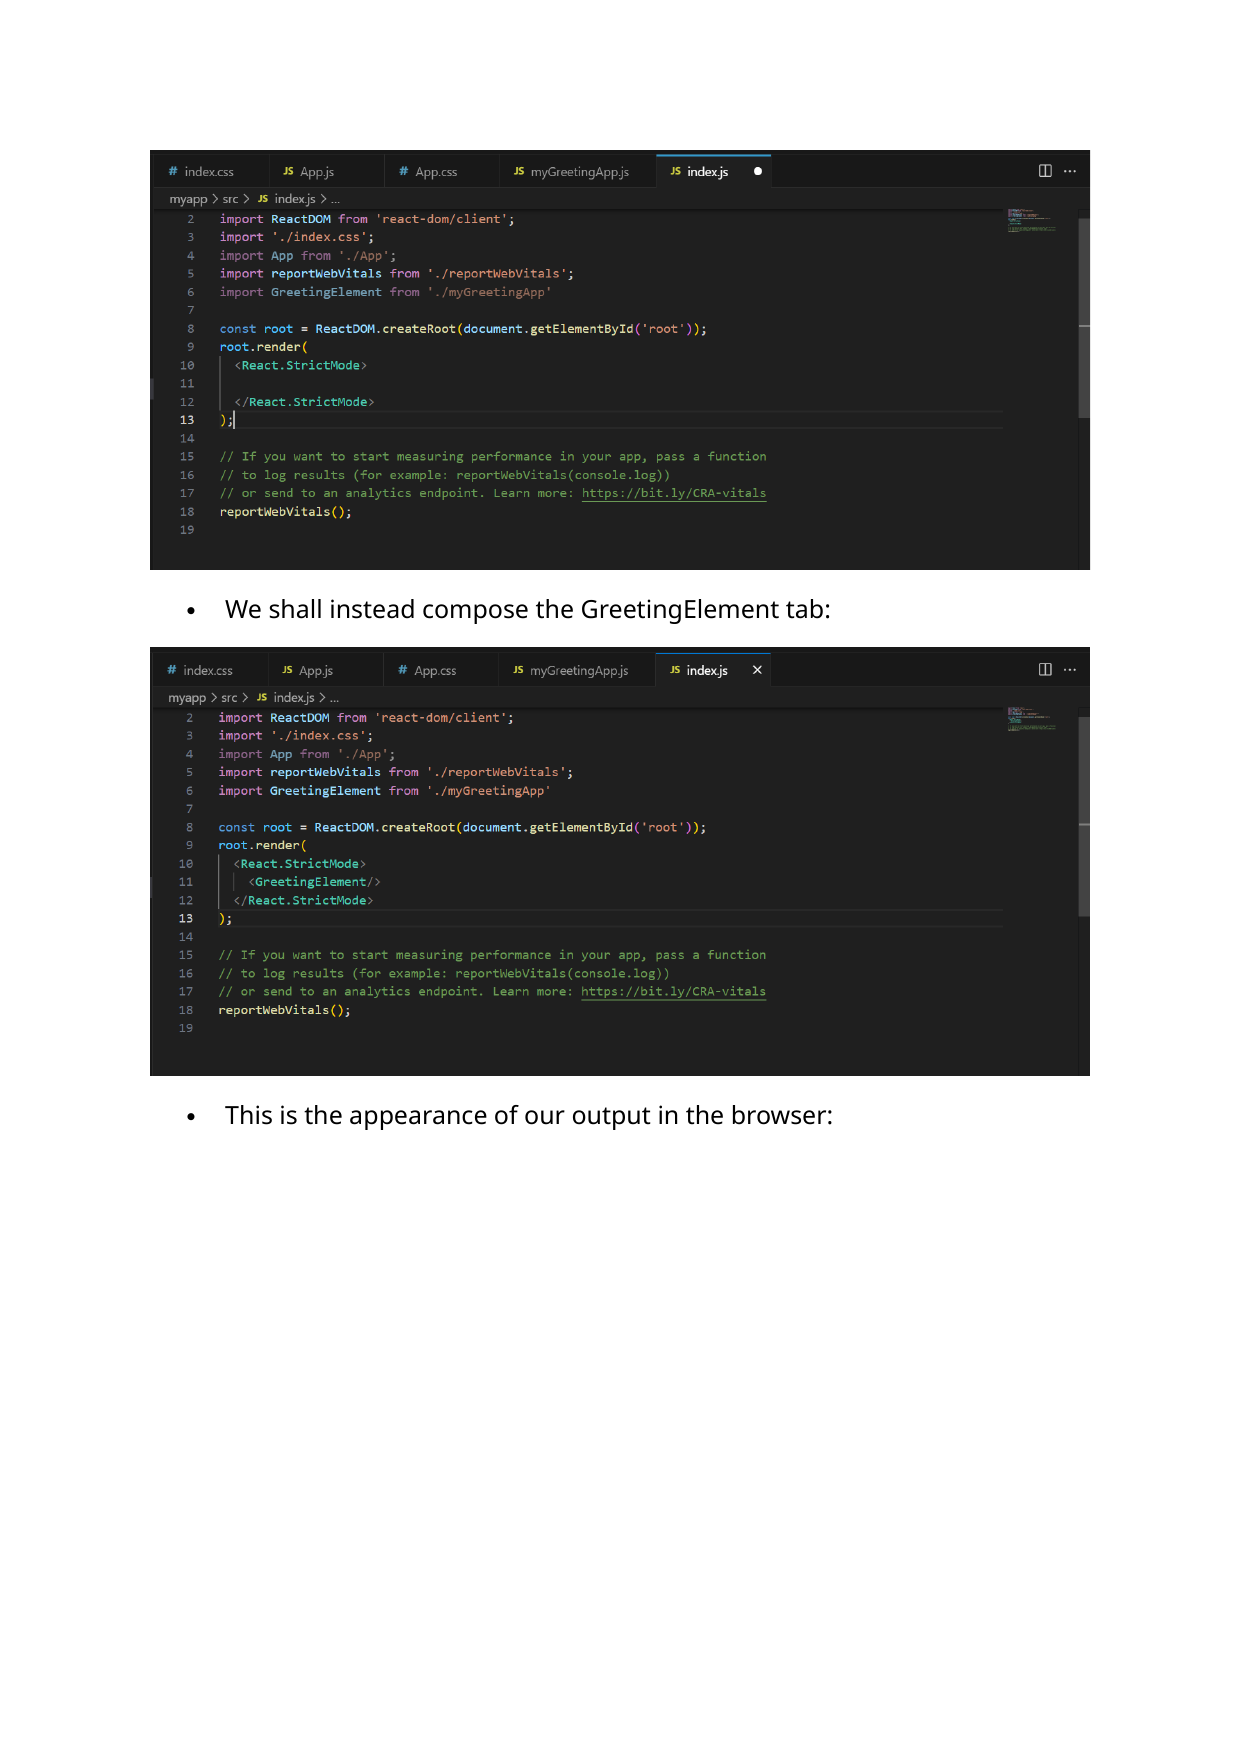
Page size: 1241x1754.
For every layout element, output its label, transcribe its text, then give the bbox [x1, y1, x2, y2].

list We shall instead compose the GreetingElement tab: [187, 591, 1090, 625]
picture [150, 647, 1090, 1076]
picture [150, 150, 1091, 570]
list This is the appearance of our output in the browser: [187, 1098, 1090, 1132]
